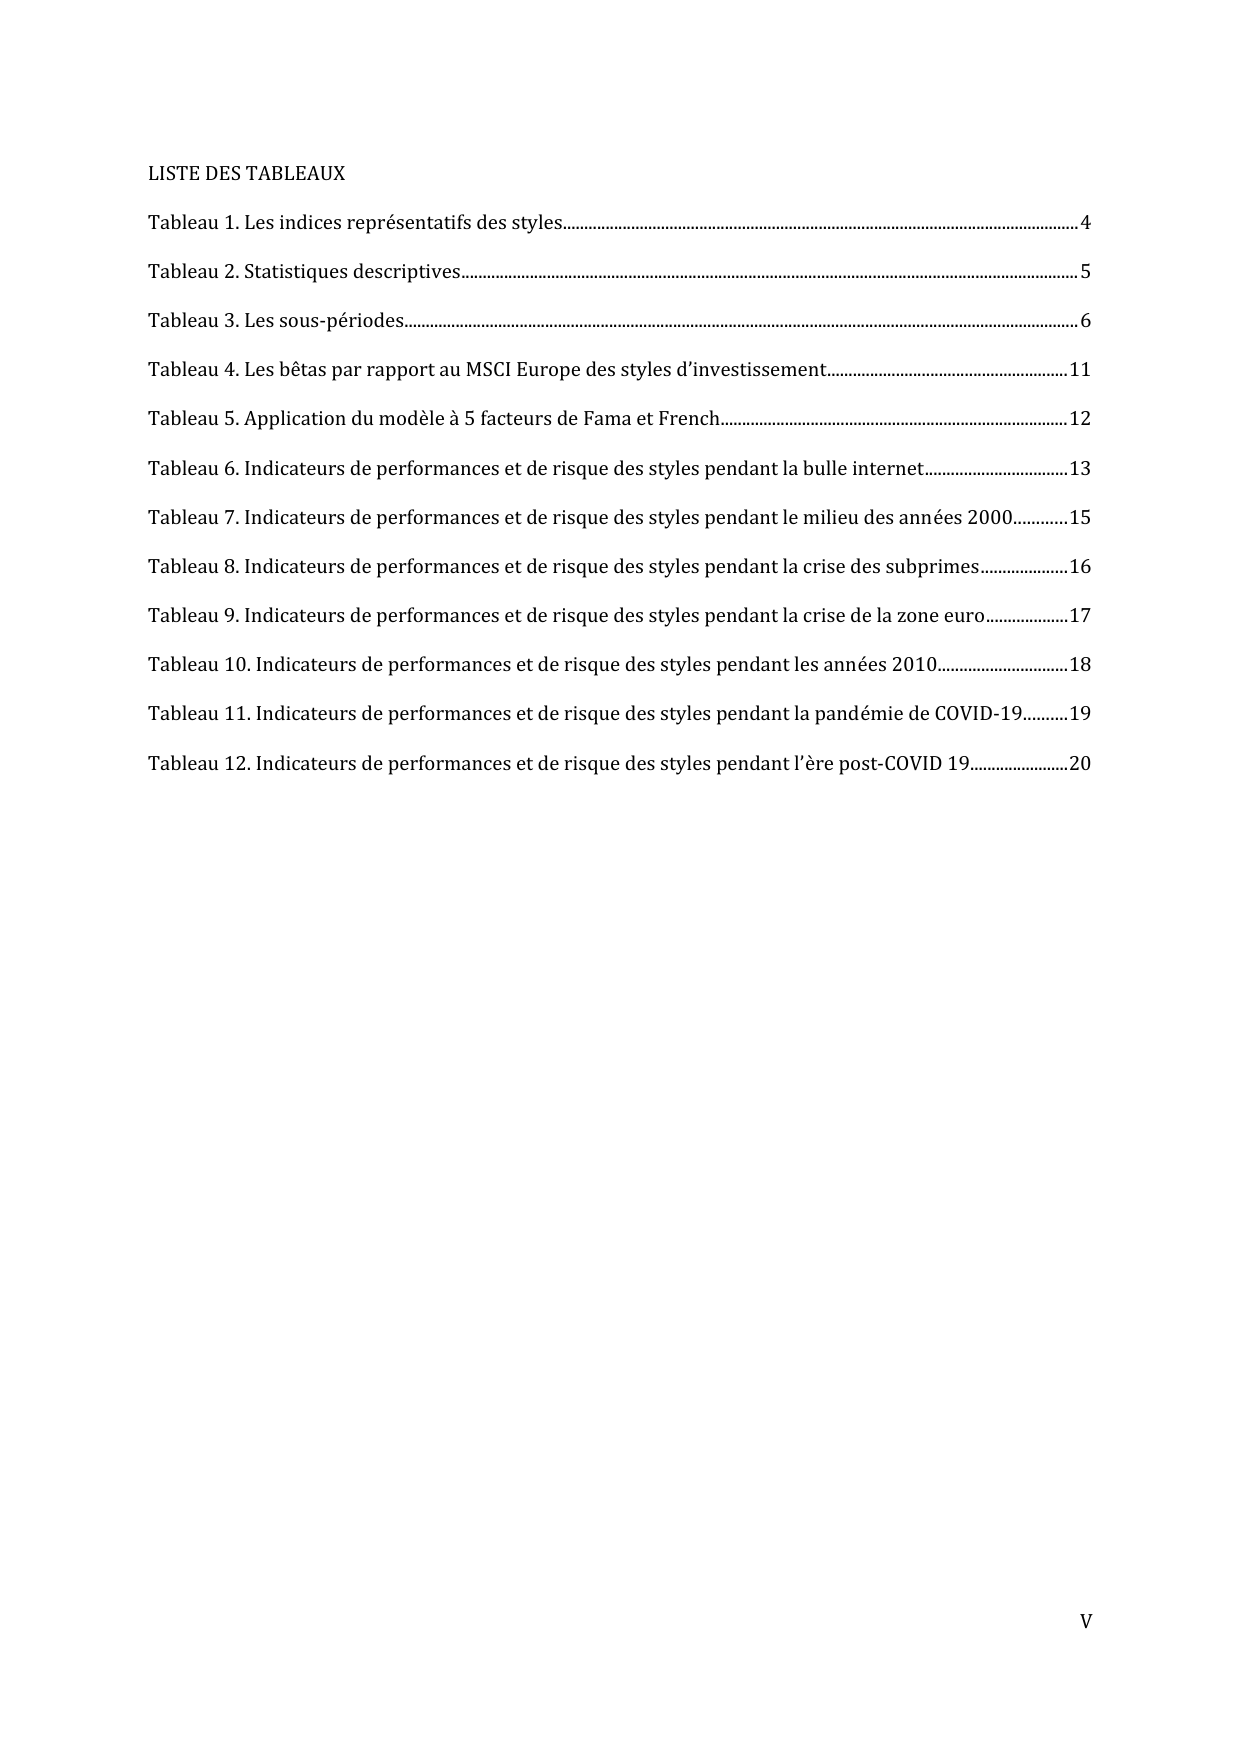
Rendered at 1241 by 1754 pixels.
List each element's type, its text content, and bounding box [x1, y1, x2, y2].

text Tableau 11. Indicateurs de performances et de risque des styles pendant la pandémie de COVID-19 19 [148, 701, 1092, 726]
text Tableau 12. Indicateurs de performances et de risque des styles pendant l’ère post-COVID 19 20 [148, 750, 1092, 775]
text Tableau 4. Les bêtas par rapport au MSCI Europe des styles d’investissement 11 [148, 357, 1092, 381]
text Tableau 7. Indicateurs de performances et de risque des styles pendant le milieu des années 2000 15 [148, 504, 1092, 529]
text Tableau 9. Indicateurs de performances et de risque des styles pendant la crise de la zone euro 17 [148, 603, 1092, 627]
text Tableau 2. Statistiques descriptives 5 [148, 258, 1092, 283]
text Tableau 3. Les sous-périodes 6 [148, 308, 1092, 332]
text Tableau 6. Indicateurs de performances et de risque des styles pendant la bulle internet 13 [148, 455, 1092, 480]
text Tableau 10. Indicateurs de performances et de risque des styles pendant les années 2010 18 [148, 652, 1092, 676]
text Tableau 8. Indicateurs de performances et de risque des styles pendant la crise des subprimes 16 [148, 553, 1092, 578]
text Tableau 1. Les indices représentatifs des styles 4 [148, 209, 1092, 234]
text LISTE DES TABLEAUX [148, 160, 1092, 185]
text Tableau 5. Application du modèle à 5 facteurs de Fama et French 12 [148, 406, 1092, 431]
